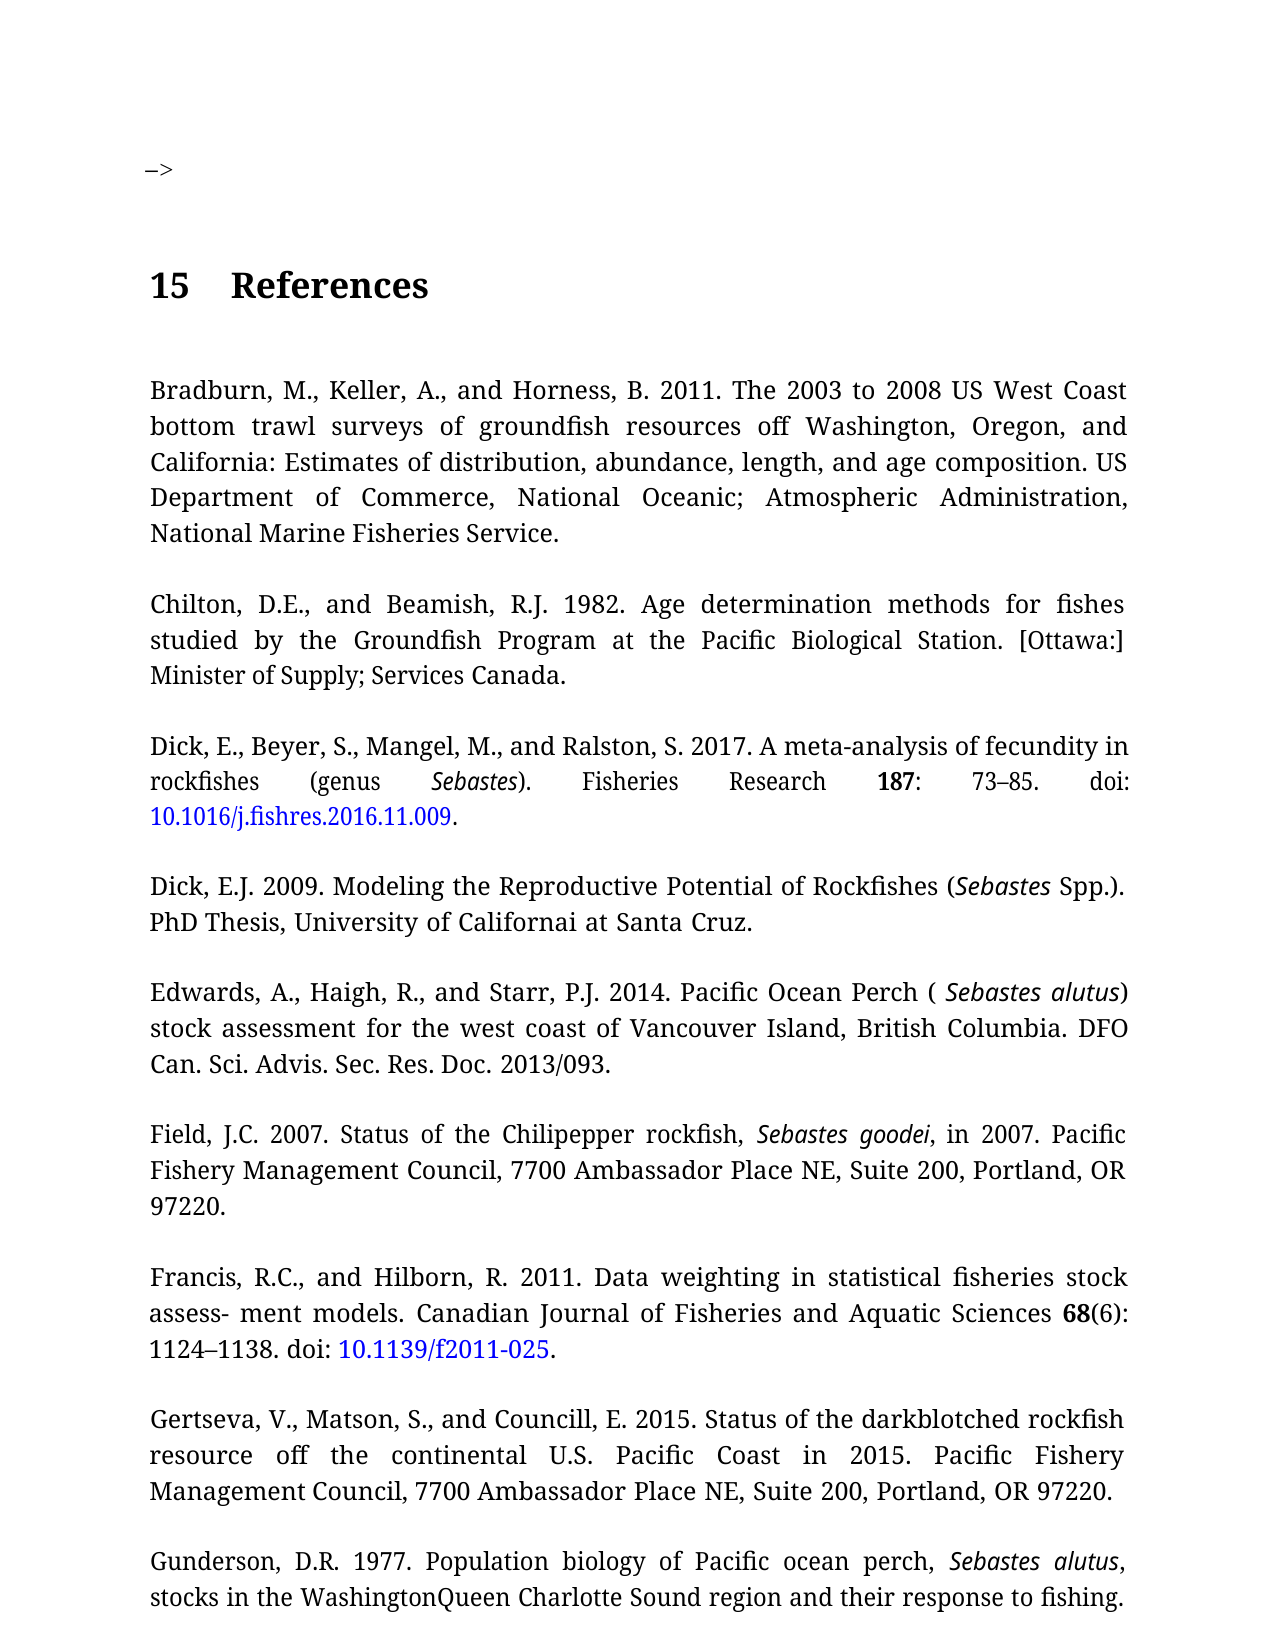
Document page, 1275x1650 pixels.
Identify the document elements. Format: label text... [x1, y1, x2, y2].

text Dick, E.J. 2009. Modeling the Reproductive Potential of Rockfishes (Sebastes Spp.). PhD Thesis, University of Californai at Santa Cruz. [149, 868, 1125, 938]
text Gertseva, V., Matson, S., and Councill, E. 2015. Status of the darkblotched rockfish resource off the continental U.S. Pacific Coast in 2015. Pacific Fishery Management Council, 7700 Ambassador Place NE, Suite 200, Portland, OR 97220. [149, 1402, 1125, 1508]
list References [150, 260, 1169, 309]
text Field, J.C. 2007. Status of the Chilipepper rockfish, Sebastes goodei, in 2007. Pacific Fishery Management Council, 7700 Ambassador Place NE, Suite 200, Portland, OR 97220. [150, 1117, 1126, 1222]
text Chilton, D.E., and Beamish, R.J. 1982. Age determination methods for fishes studied by the Groundfish Program at the Pacific Biological Station. [Ottawa:] Minister of Supply; Services Canada. [150, 587, 1125, 692]
text Francis, R.C., and Hilborn, R. 2011. Data weighting in statistical fisheries stock assess- ment models. Canadian Journal of Fisheries and Aquatic Sciences 68(6): 1124–1138. doi: 10.1139/f2011-025. [149, 1260, 1129, 1365]
text Dick, E., Beyer, S., Mangel, M., and Ralston, S. 2017. A meta-analysis of fecundity in rockfishes (genus Sebastes). Fisheries Research 187: 73–85. doi: 10.1016/j.fishres.2016.11.009. [150, 729, 1130, 833]
text Bradburn, M., Keller, A., and Horness, B. 2011. The 2003 to 2008 US West Coast bottom trawl surveys of groundfish resources off Washington, Oregon, and California: Estimates of distribution, abundance, length, and age composition. US Department of Commerce, National Oceanic; Atmospheric Administration, National Marine Fisheries Service. [150, 373, 1128, 550]
text Edwards, A., Haigh, R., and Starr, P.J. 2014. Pacific Ocean Perch ( Sebastes alutus) stock assessment for the west coast of Vancouver Island, British Columbia. DFO Can. Sci. Advis. Sec. Res. Doc. 2013/093. [150, 975, 1129, 1080]
text –> [145, 152, 1169, 186]
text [150, 1544, 1125, 1614]
